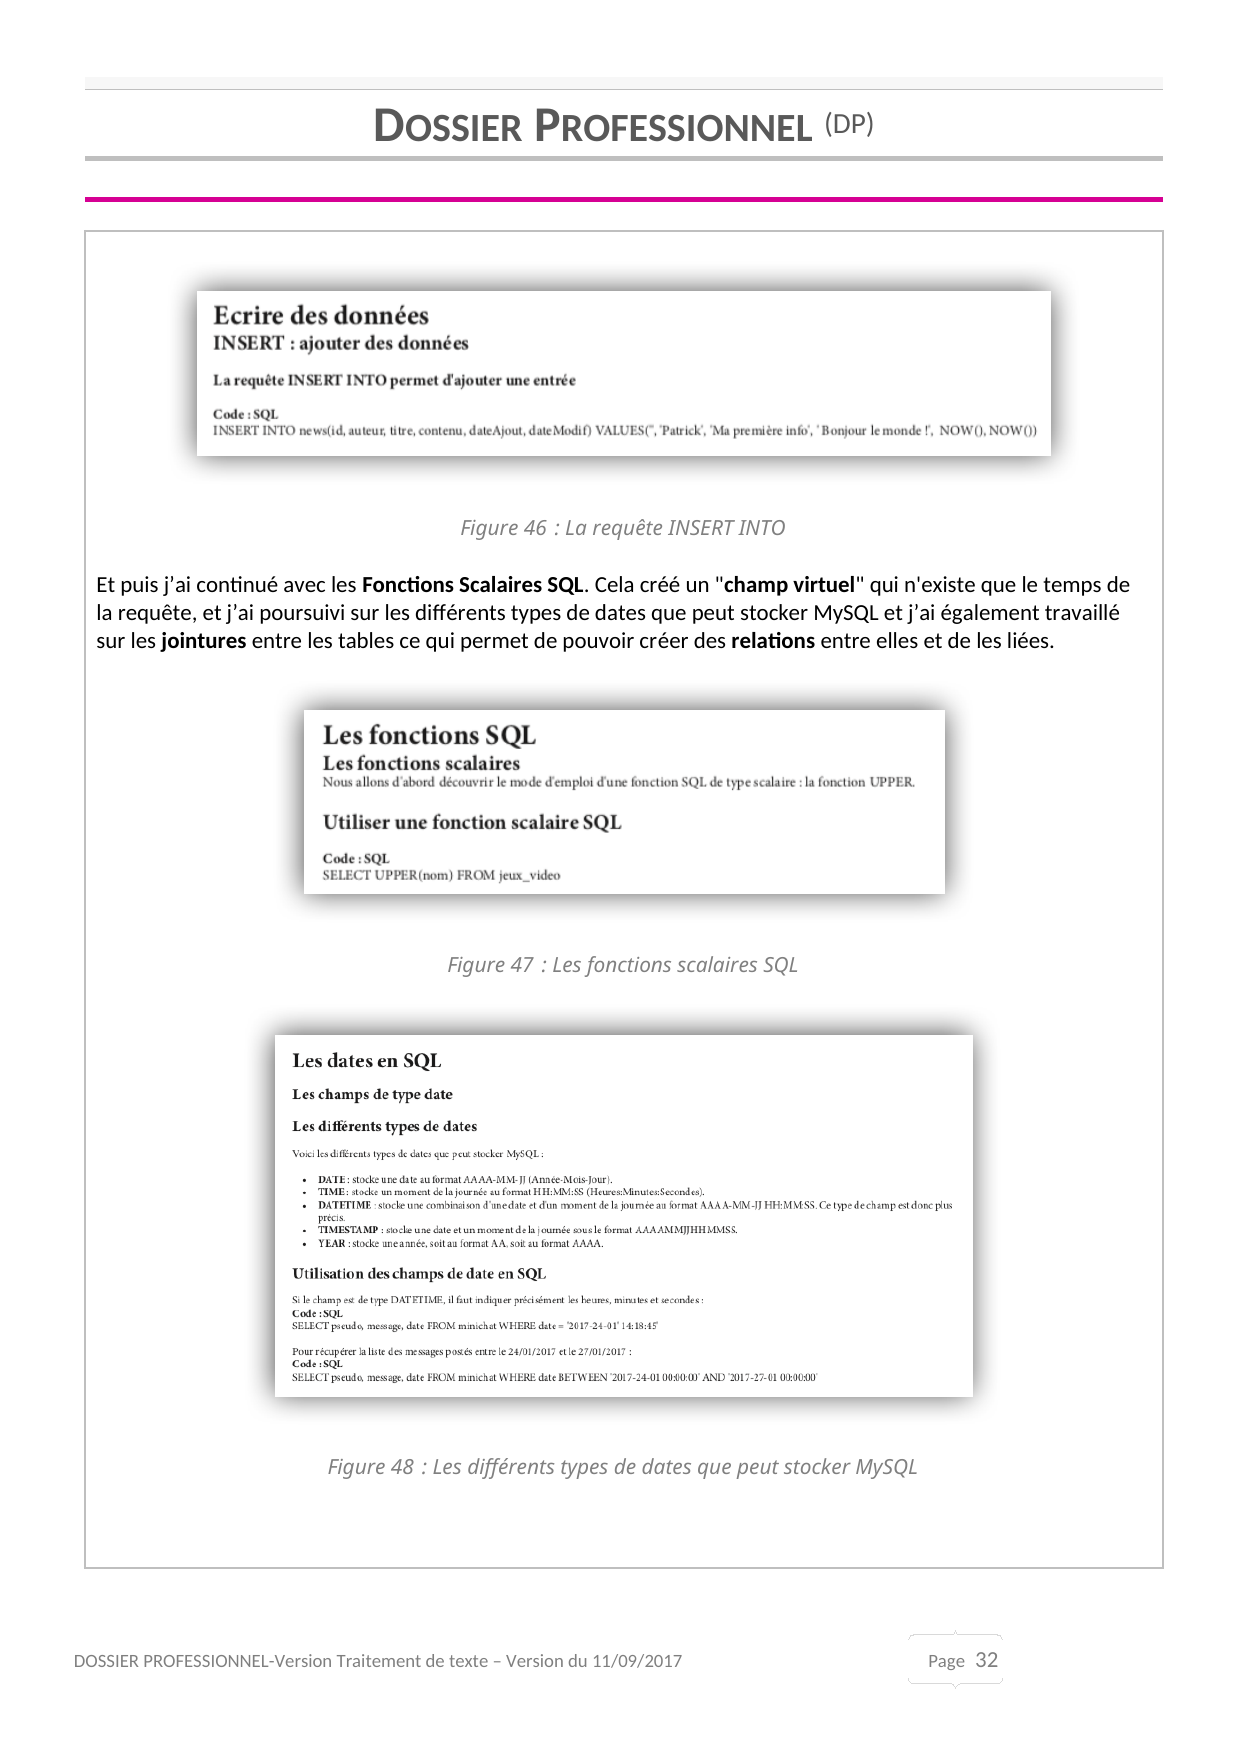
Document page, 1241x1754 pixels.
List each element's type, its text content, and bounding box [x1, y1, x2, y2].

picture [197, 291, 1051, 456]
picture [275, 1035, 973, 1397]
picture [304, 710, 945, 894]
